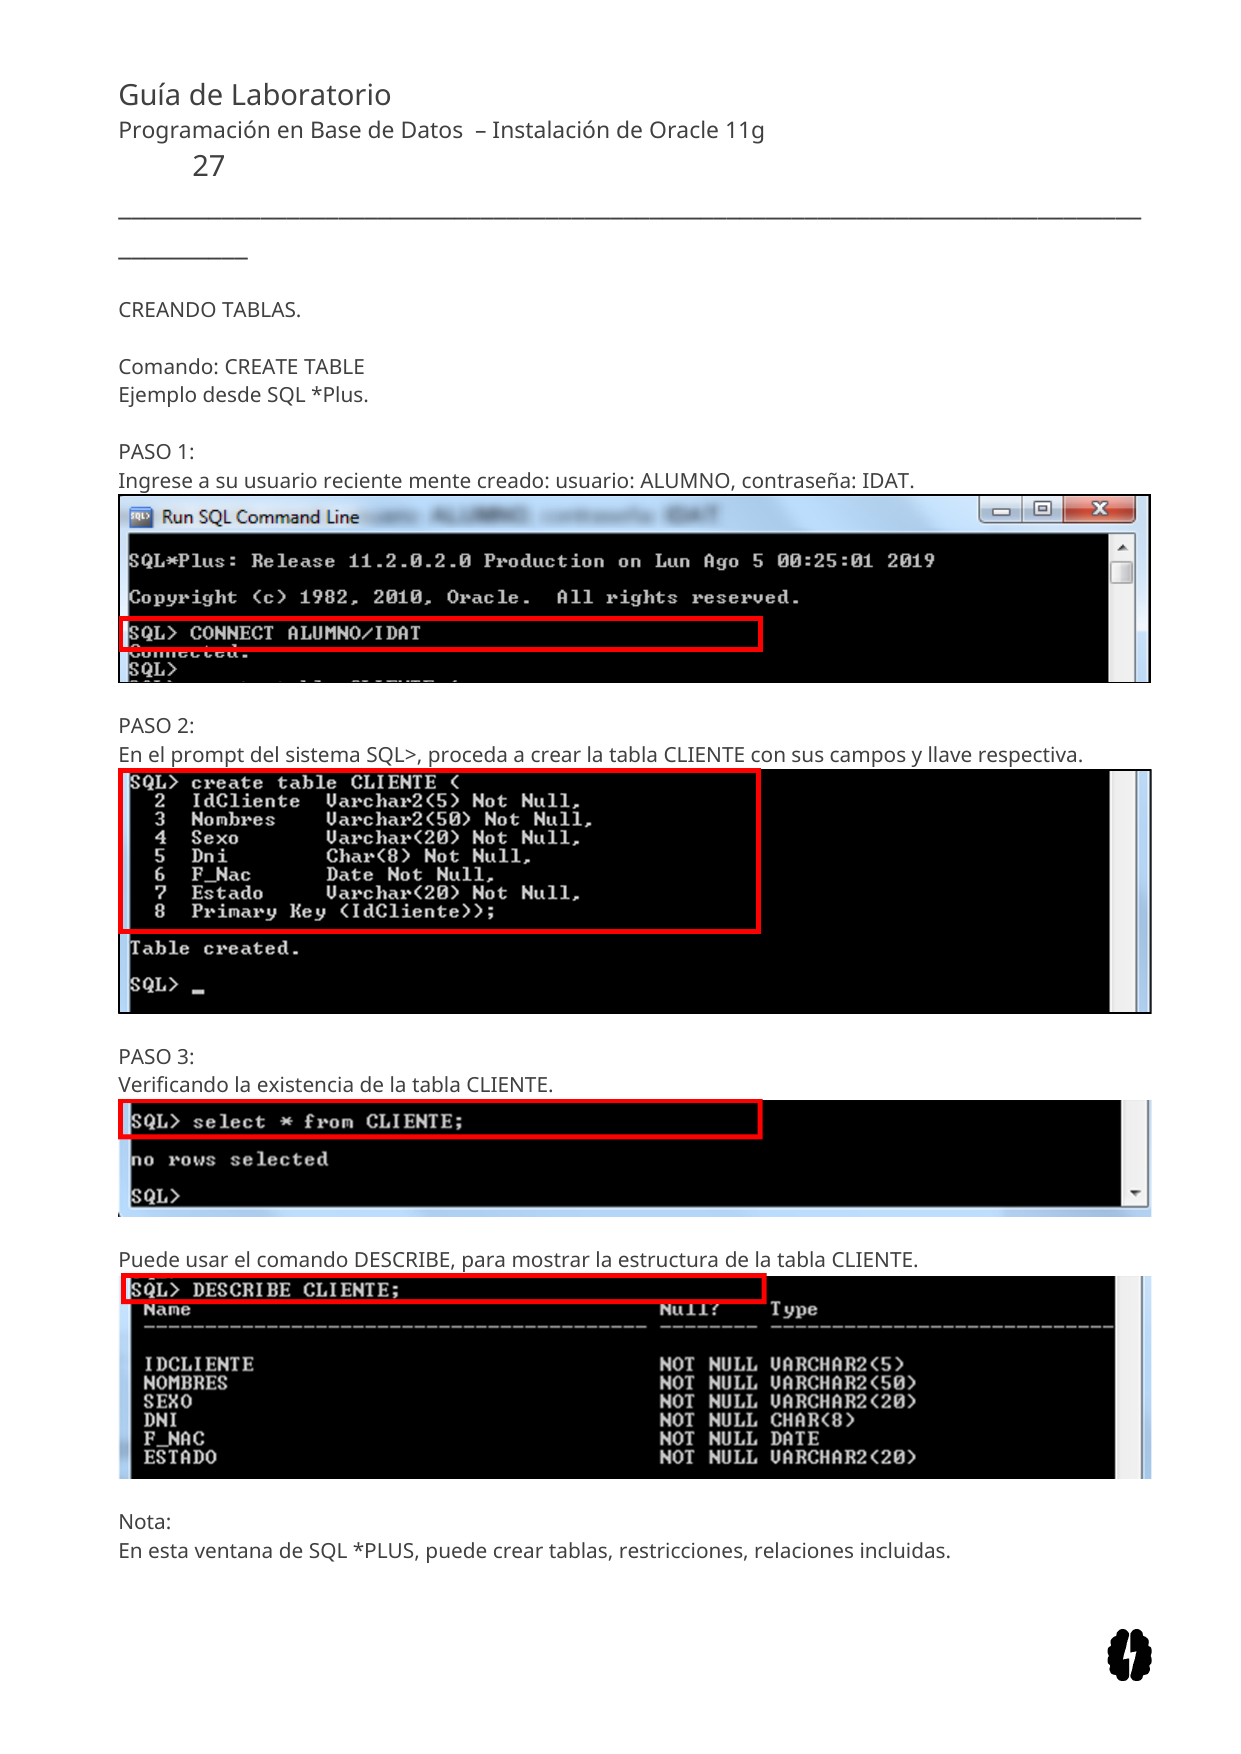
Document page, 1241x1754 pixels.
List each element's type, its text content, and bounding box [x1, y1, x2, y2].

text Comando: CREATE TABLE [118, 352, 1152, 380]
picture [118, 768, 1152, 1014]
picture [123, 621, 758, 647]
text En esta ventana de SQL *PLUS, puede crear tablas, restricciones, relaciones incluidas. [118, 1536, 1152, 1564]
picture [118, 1273, 1152, 1479]
text PASO 1: [118, 437, 1152, 466]
text En el prompt del sistema SQL>, proceda a crear la tabla CLIENTE con sus campos y llave respectiva. [118, 740, 1152, 768]
text Nota: [118, 1507, 1152, 1536]
text PASO 2: [118, 712, 1152, 740]
text Ejemplo desde SQL *Plus. [118, 380, 1152, 409]
text Puede usar el comando DESCRIBE, para mostrar la estructura de la tabla CLIENTE. [118, 1246, 1152, 1273]
picture [1107, 1629, 1152, 1681]
picture [118, 1099, 1152, 1217]
text CREANDO TABLAS. [118, 295, 1152, 323]
text Verificando la existencia de la tabla CLIENTE. [118, 1071, 1152, 1099]
text PASO 3: [118, 1042, 1152, 1071]
picture [120, 496, 1149, 682]
text Ingrese a su usuario reciente mente creado: usuario: ALUMNO, contraseña: IDAT. [118, 466, 1152, 494]
